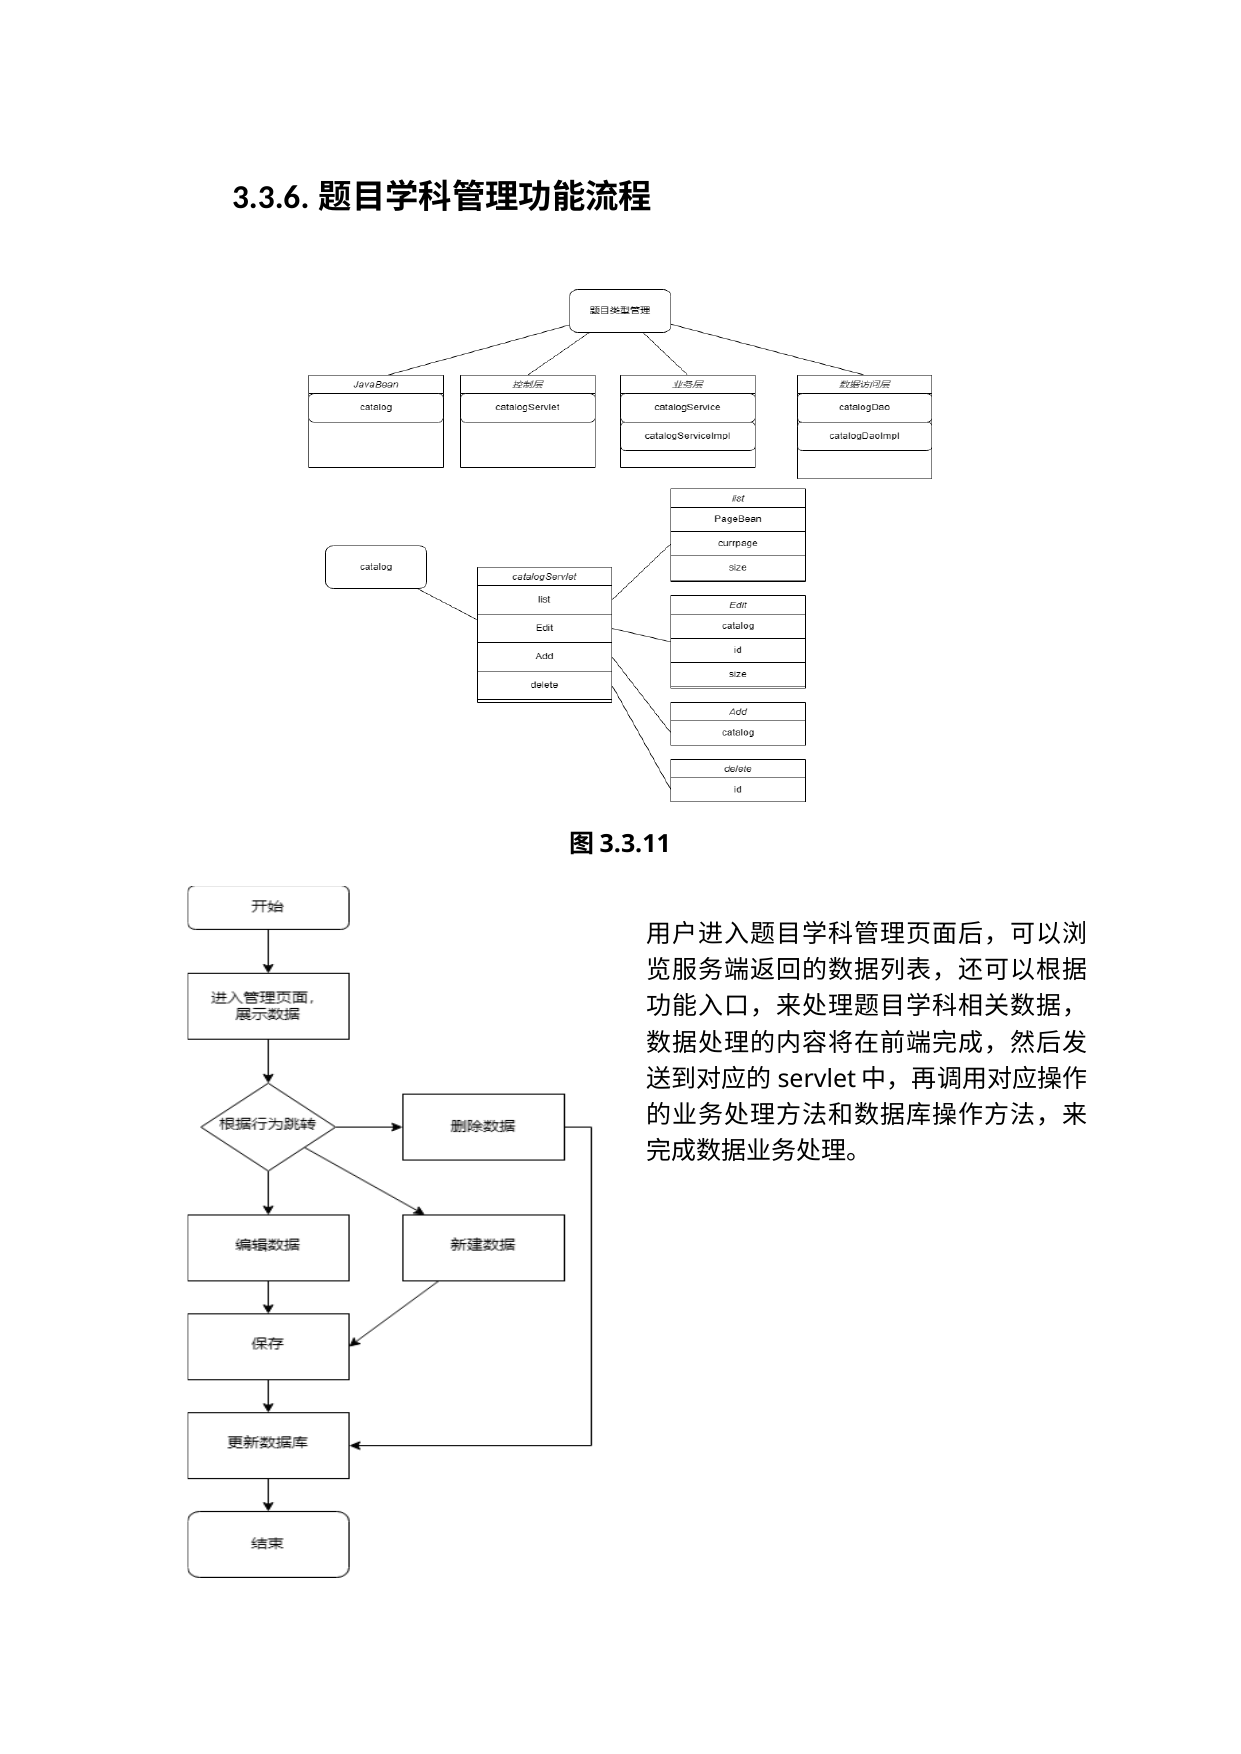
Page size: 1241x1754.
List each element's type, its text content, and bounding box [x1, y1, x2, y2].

subtitle 题目学科管理功能流程 [232, 162, 1053, 227]
text 图3.3.11 [187, 809, 1053, 874]
picture [308, 289, 932, 802]
picture [187, 886, 603, 1578]
